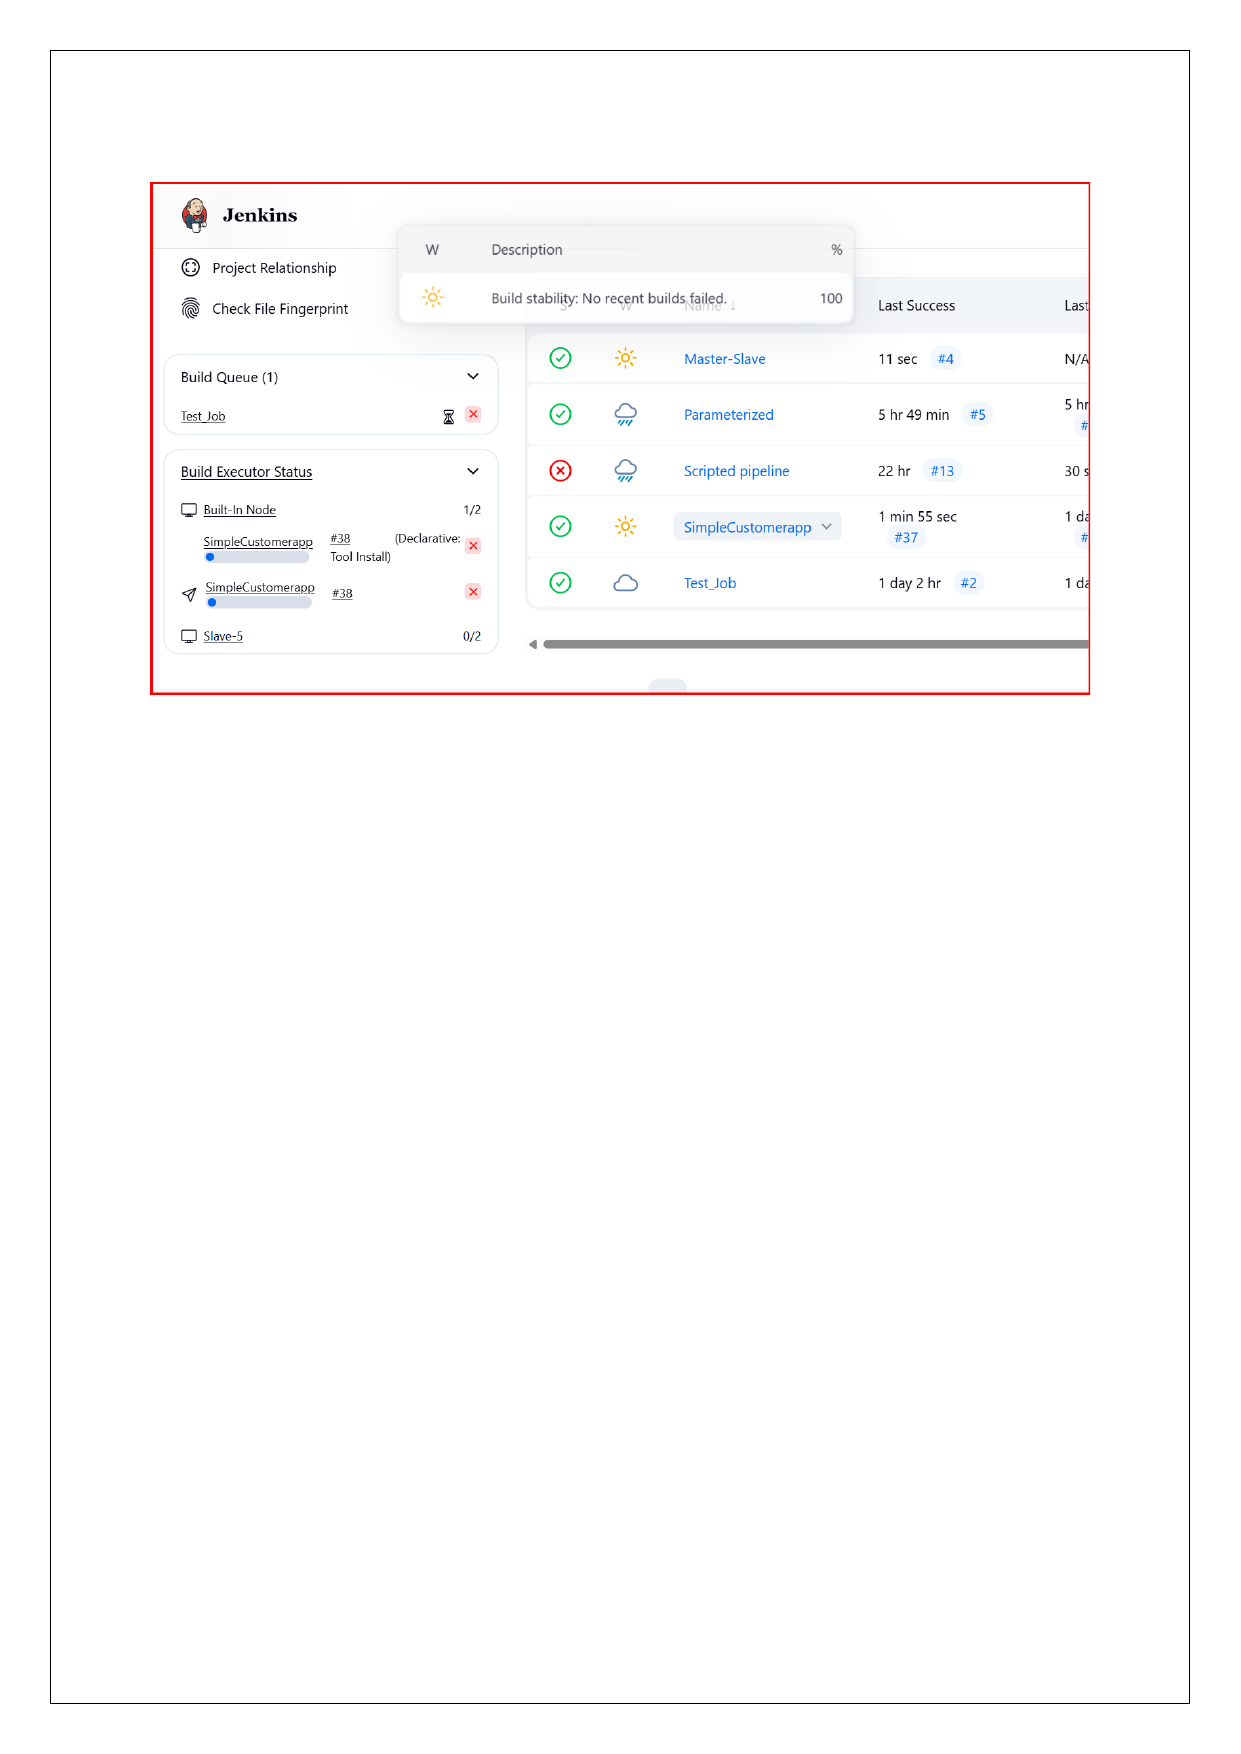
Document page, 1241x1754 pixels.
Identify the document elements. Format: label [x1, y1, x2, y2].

picture [150, 182, 1091, 695]
